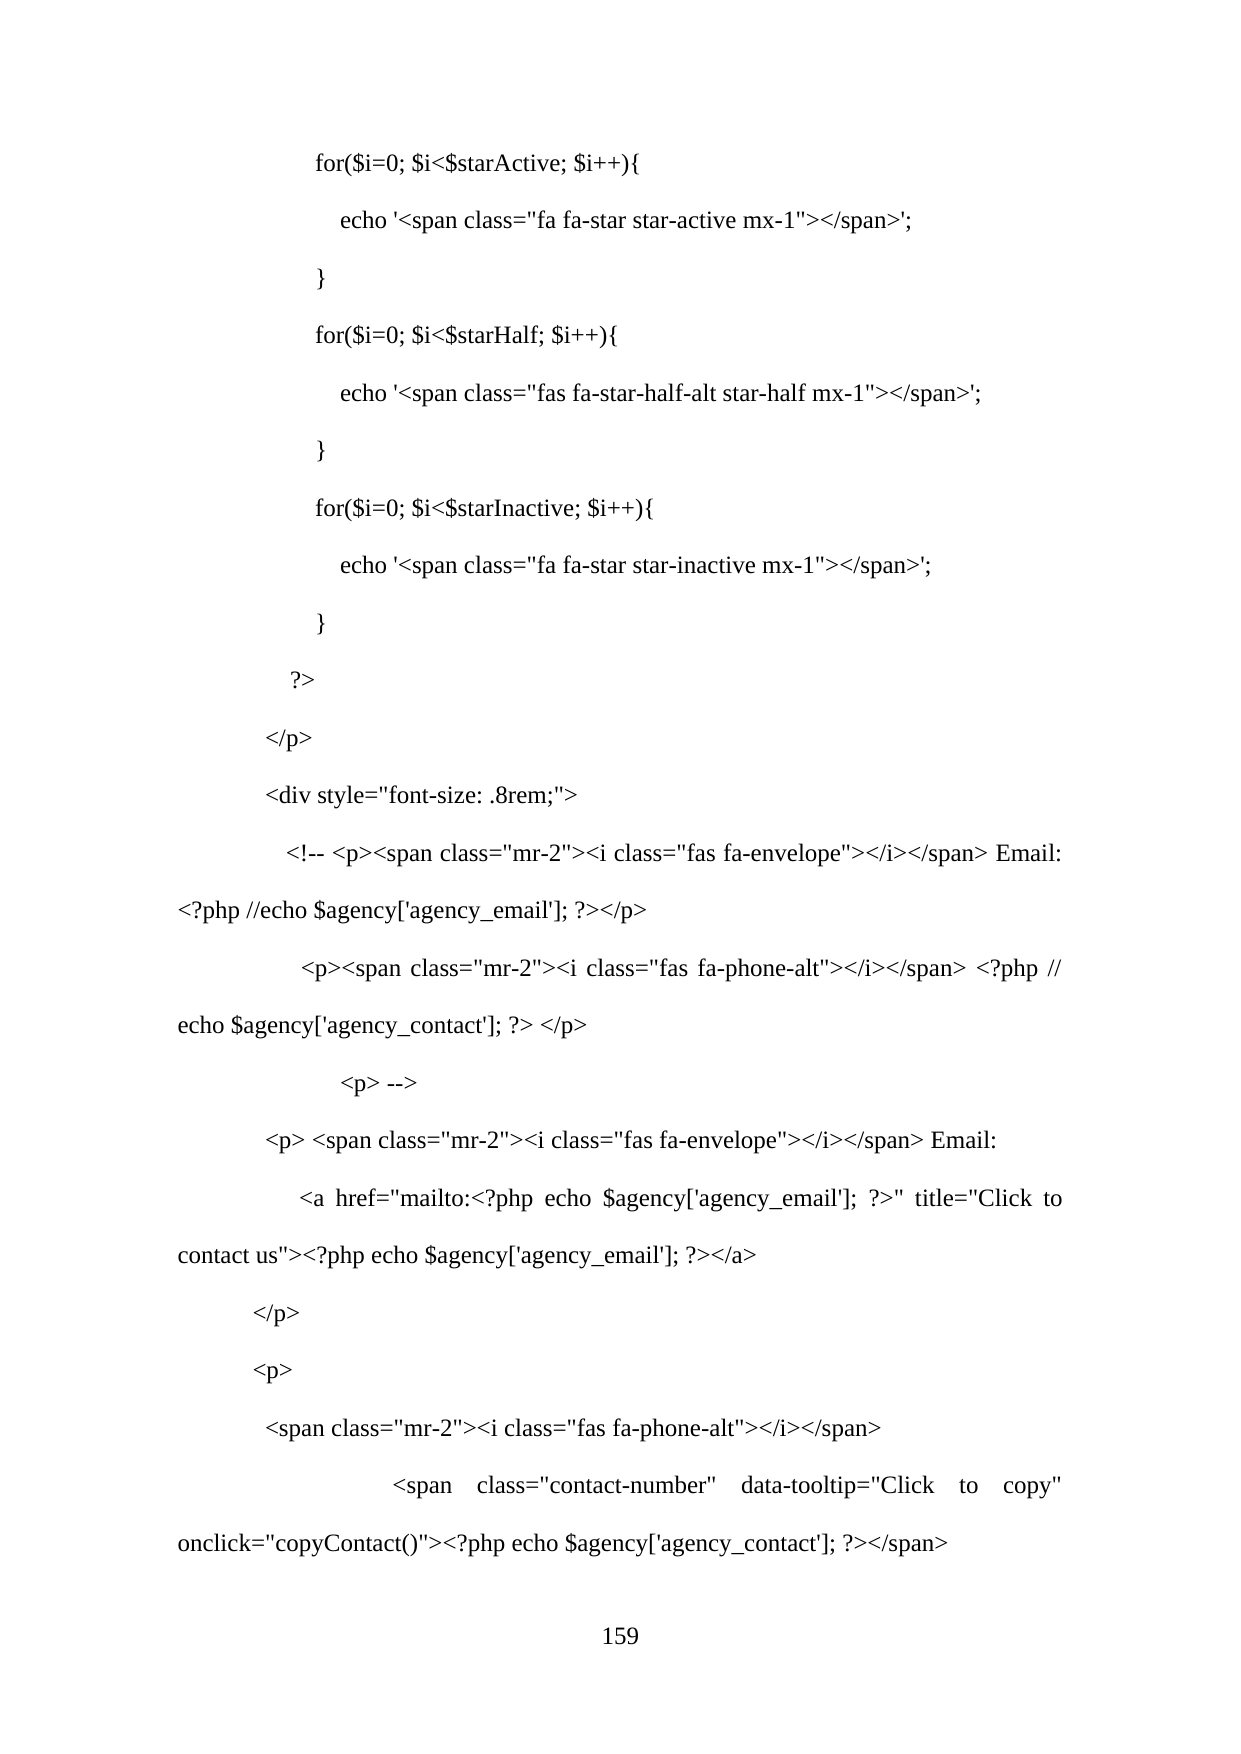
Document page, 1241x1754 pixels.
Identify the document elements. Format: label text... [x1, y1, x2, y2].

text } [177, 263, 1063, 291]
text echo '<span class="fa fa-star star-active mx-1"></span>'; [177, 205, 1063, 234]
text for($i=0; $i<$starHalf; $i++){ [177, 320, 1063, 349]
text <span class="contact-number" data-tooltip="Click to copy" onclick="copyContact()"><?php echo $agency['agency_contact']; ?></span> [177, 1470, 1063, 1556]
text <!-- <p><span class="mr-2"><i class="fas fa-envelope"></i></span> Email: <?php //echo $agency['agency_email']; ?></p> [177, 838, 1063, 924]
text echo '<span class="fas fa-star-half-alt star-half mx-1"></span>'; [177, 378, 1063, 406]
text echo '<span class="fa fa-star star-inactive mx-1"></span>'; [177, 550, 1063, 579]
text <p> <span class="mr-2"><i class="fas fa-envelope"></i></span> Email: [177, 1125, 1063, 1154]
text } [177, 608, 1063, 636]
text <p> --> [177, 1068, 1063, 1096]
text <p><span class="mr-2"><i class="fas fa-phone-alt"></i></span> <?php // echo $agency['agency_contact']; ?> </p> [177, 953, 1063, 1039]
text <span class="mr-2"><i class="fas fa-phone-alt"></i></span> [177, 1413, 1063, 1441]
text } [177, 435, 1063, 464]
text </p> [177, 723, 1063, 751]
text <p> [177, 1355, 1063, 1384]
text ?> [177, 665, 1063, 694]
text <div style="font-size: .8rem;"> [177, 780, 1063, 809]
text </p> [177, 1298, 1063, 1326]
text for($i=0; $i<$starActive; $i++){ [177, 148, 1063, 176]
text for($i=0; $i<$starInactive; $i++){ [177, 493, 1063, 521]
text <a href="mailto:<?php echo $agency['agency_email']; ?>" title="Click to contact us"><?php echo $agency['agency_email']; ?></a> [177, 1183, 1063, 1269]
